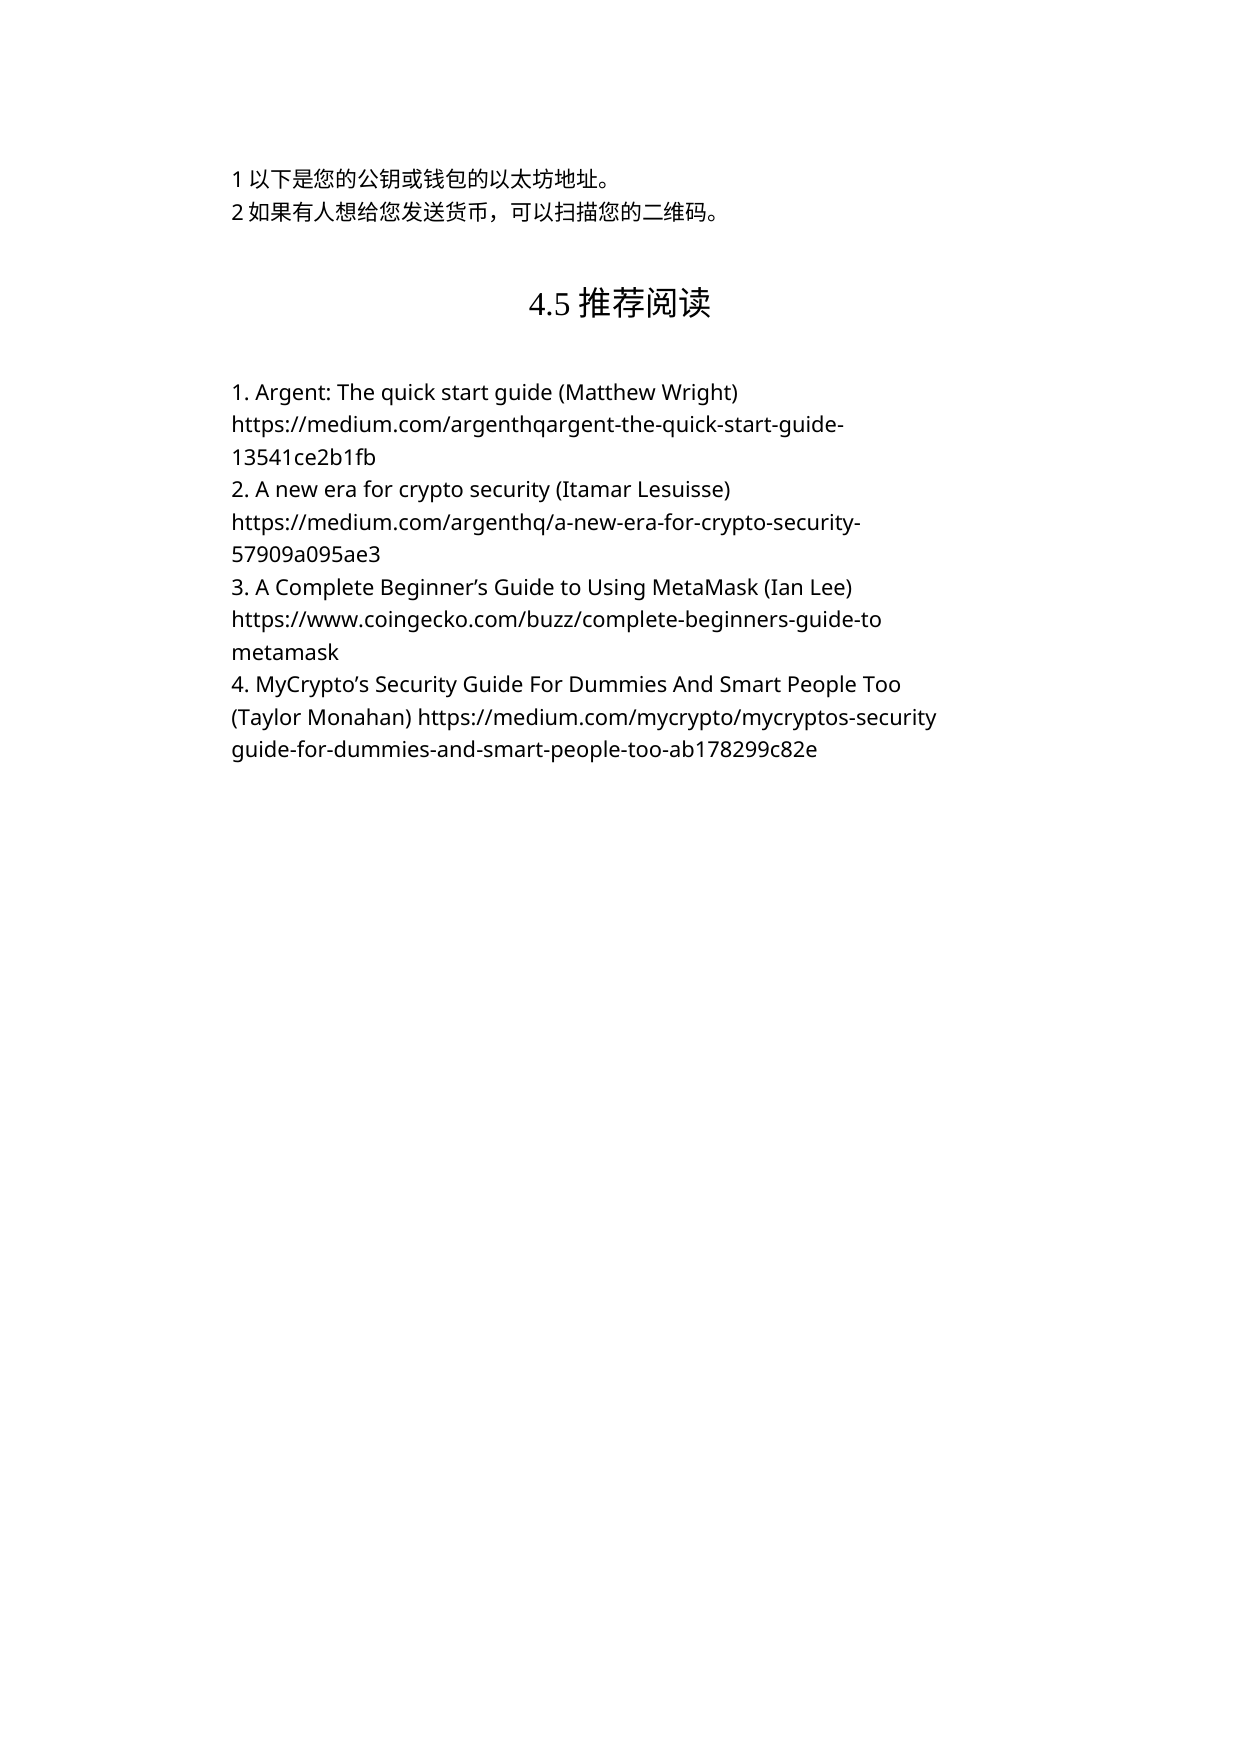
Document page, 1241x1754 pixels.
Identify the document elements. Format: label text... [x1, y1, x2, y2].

text https://www.coingecko.com/buzz/complete-beginners-guide-to [187, 603, 1053, 635]
text metamask [187, 635, 1053, 668]
subtitle 4.5 推荐阅读 [187, 269, 1053, 334]
text 57909a095ae3 [187, 538, 1053, 570]
text (Taylor Monahan) https://medium.com/mycrypto/mycryptos-security [187, 700, 1053, 733]
text https://medium.com/argenthq/a-new-era-for-crypto-security- [187, 505, 1053, 538]
text guide-for-dummies-and-smart-people-too-ab178299c82e [187, 733, 1053, 765]
text 13541ce2b1fb [187, 440, 1053, 473]
text 3. A Complete Beginner’s Guide to Using MetaMask (Ian Lee) [187, 570, 1053, 603]
text 4. MyCrypto’s Security Guide For Dummies And Smart People Too [187, 668, 1053, 700]
text https://medium.com/argenthqargent-the-quick-start-guide- [187, 408, 1053, 440]
text 2如果有人想给您发送货币，可以扫描您的二维码。 [187, 194, 1053, 227]
text 2. A new era for crypto security (Itamar Lesuisse) [187, 473, 1053, 505]
text 1. Argent: The quick start guide (Matthew Wright) [187, 375, 1053, 408]
text 1以下是您的公钥或钱包的以太坊地址。 [187, 162, 1053, 194]
